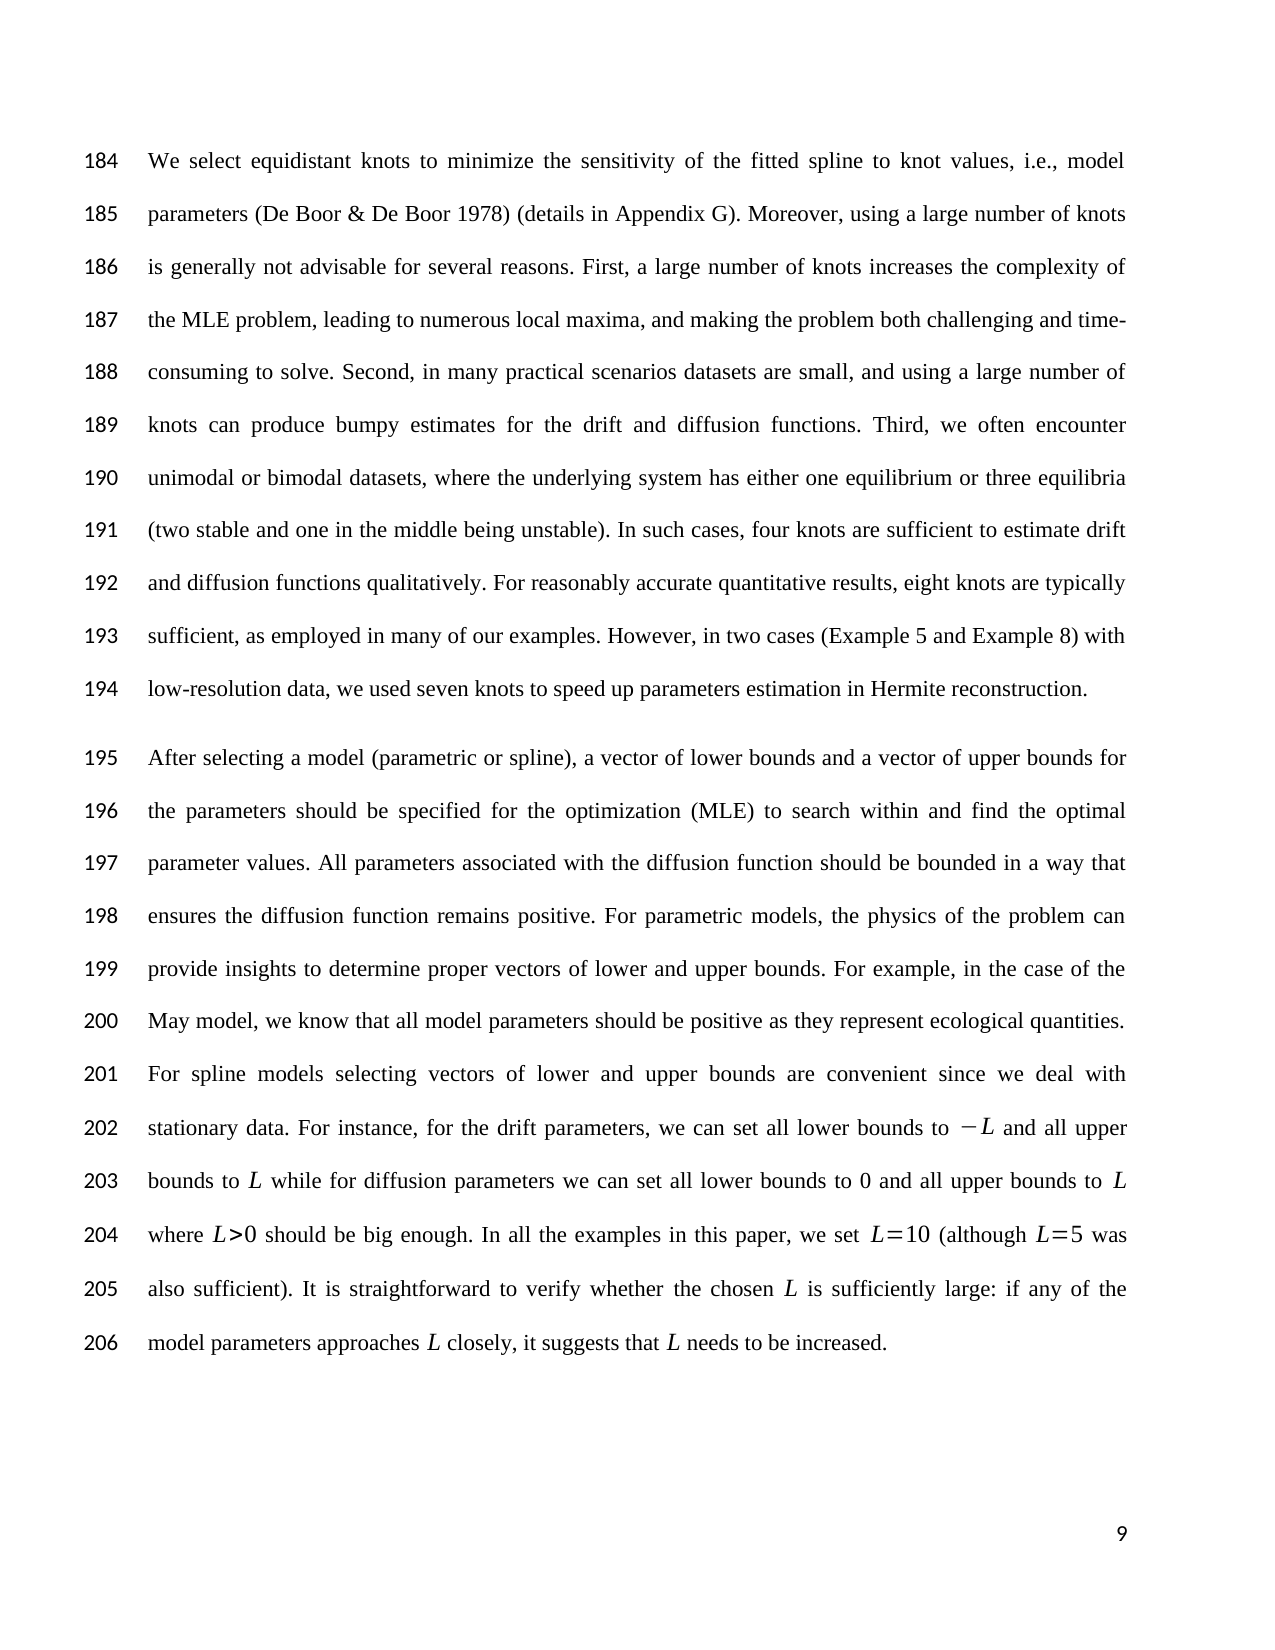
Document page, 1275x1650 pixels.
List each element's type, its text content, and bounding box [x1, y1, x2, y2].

text After selecting a model (parametric or spline), a vector of lower bounds and a vector of upper bounds for the parameters should be specified for the optimization (MLE) to search within and find the optimal parameter values. All parameters associated with the diffusion function should be bounded in a way that ensures the diffusion function remains positive. For parametric models, the physics of the problem can provide insights to determine proper vectors of lower and upper bounds. For example, in the case of the May model, we know that all model parameters should be positive as they represent ecological quantities. For spline models selecting vectors of lower and upper bounds are convenient since we deal with stationary data. For instance, for the drift parameters, we can set all lower bounds to and all upper bounds to while for diffusion parameters we can set all lower bounds to 0 and all upper bounds to where should be big enough. In all the examples in this paper, we set (although was also sufficient). It is straightforward to verify whether the chosen is sufficiently large: if any of the model parameters approaches closely, it suggests that needs to be increased. [148, 744, 1127, 1356]
text We select equidistant knots to minimize the sensitivity of the fitted spline to knot values, i.e., model parameters (De Boor & De Boor 1978) (details in Appendix G). Moreover, using a large number of knots is generally not advisable for several reasons. First, a large number of knots increases the complexity of the MLE problem, leading to numerous local maxima, and making the problem both challenging and time-consuming to solve. Second, in many practical scenarios datasets are small, and using a large number of knots can produce bumpy estimates for the drift and diffusion functions. Third, we often encounter unimodal or bimodal datasets, where the underlying system has either one equilibrium or three equilibria (two stable and one in the middle being unstable). In such cases, four knots are sufficient to estimate drift and diffusion functions qualitatively. For reasonably accurate quantitative results, eight knots are typically sufficient, as employed in many of our examples. However, in two cases (Example 5 and Example 8) with low-resolution data, we used seven knots to speed up parameters estimation in Hermite reconstruction. [148, 148, 1127, 701]
